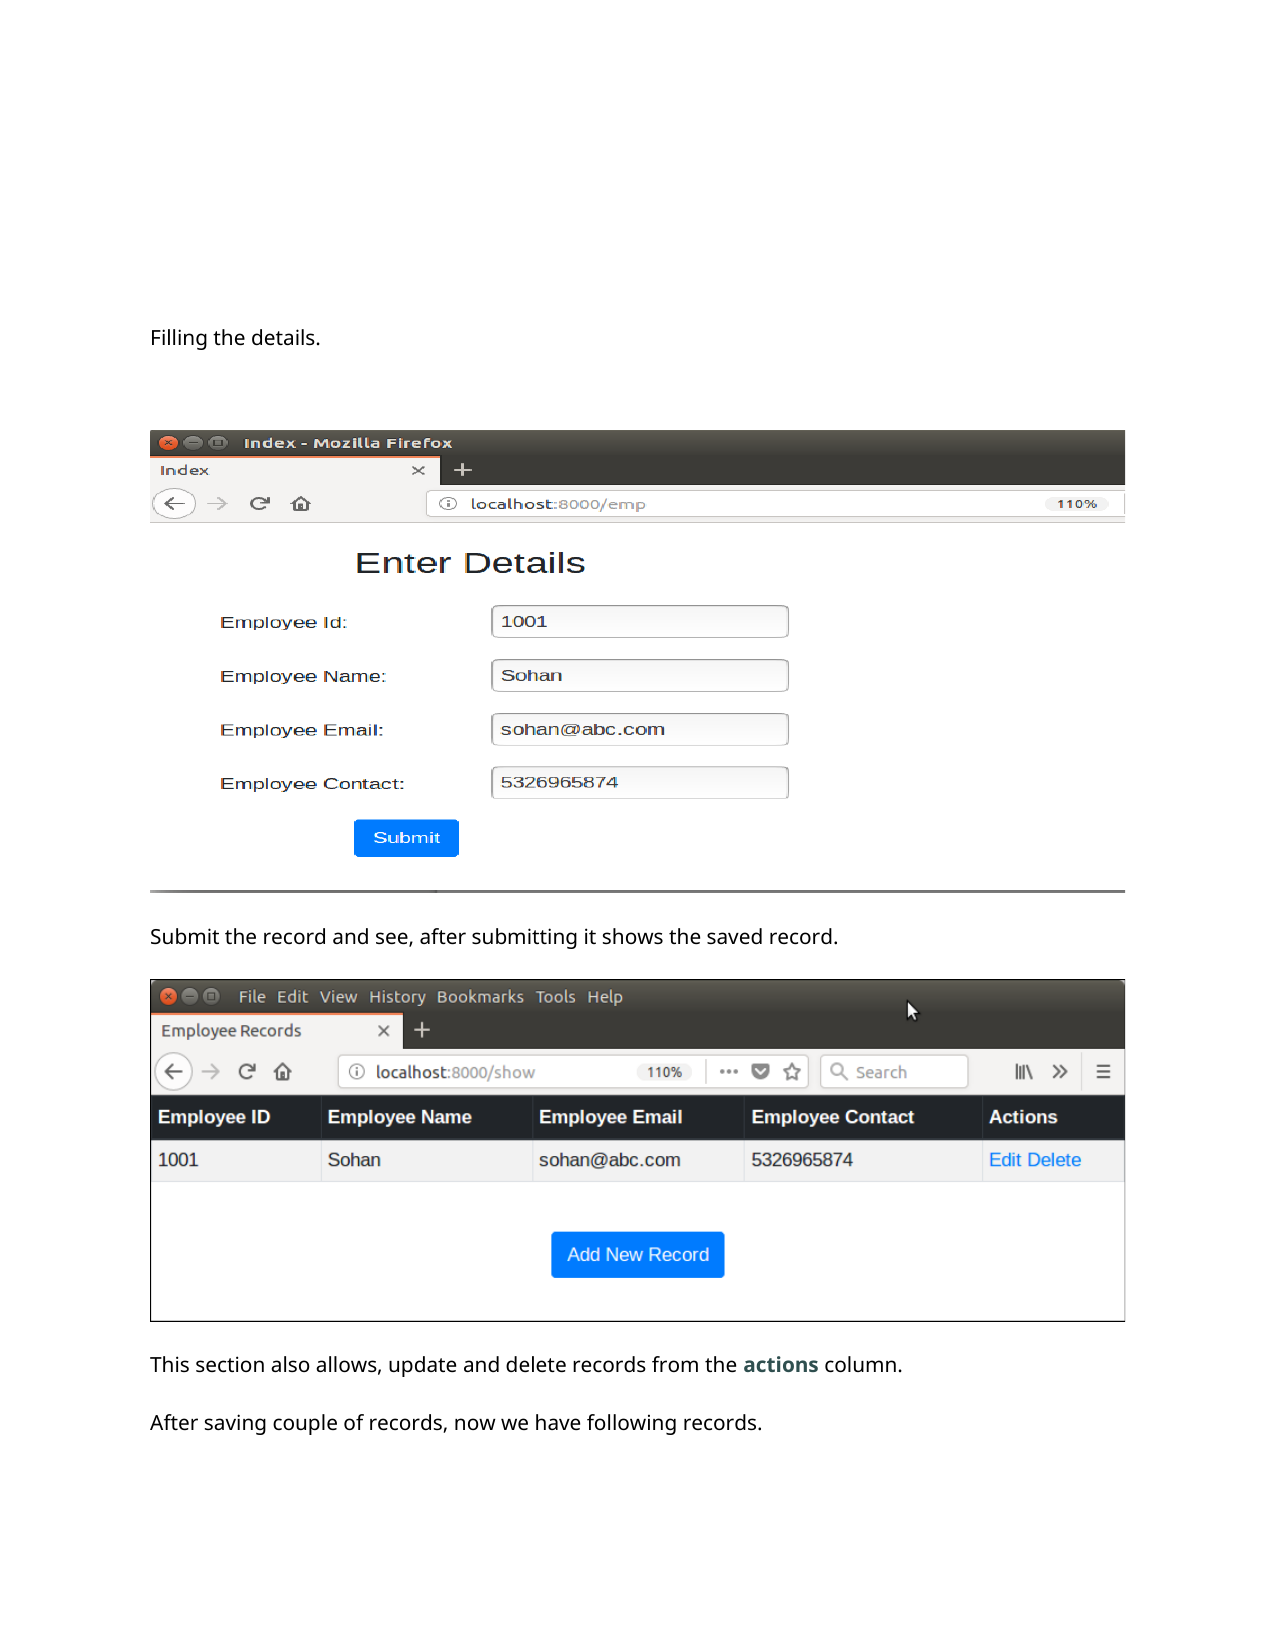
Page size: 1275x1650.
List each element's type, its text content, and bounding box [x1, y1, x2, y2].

picture [150, 979, 1125, 1322]
text Filling the details. [150, 323, 1125, 351]
text This section also allows, update and delete records from the actions column. [150, 1350, 1125, 1379]
text Submit the record and see, after submitting it shows the saved record. [150, 922, 1125, 951]
picture [150, 430, 1125, 893]
text After saving couple of records, now we have following records. [150, 1408, 1125, 1436]
